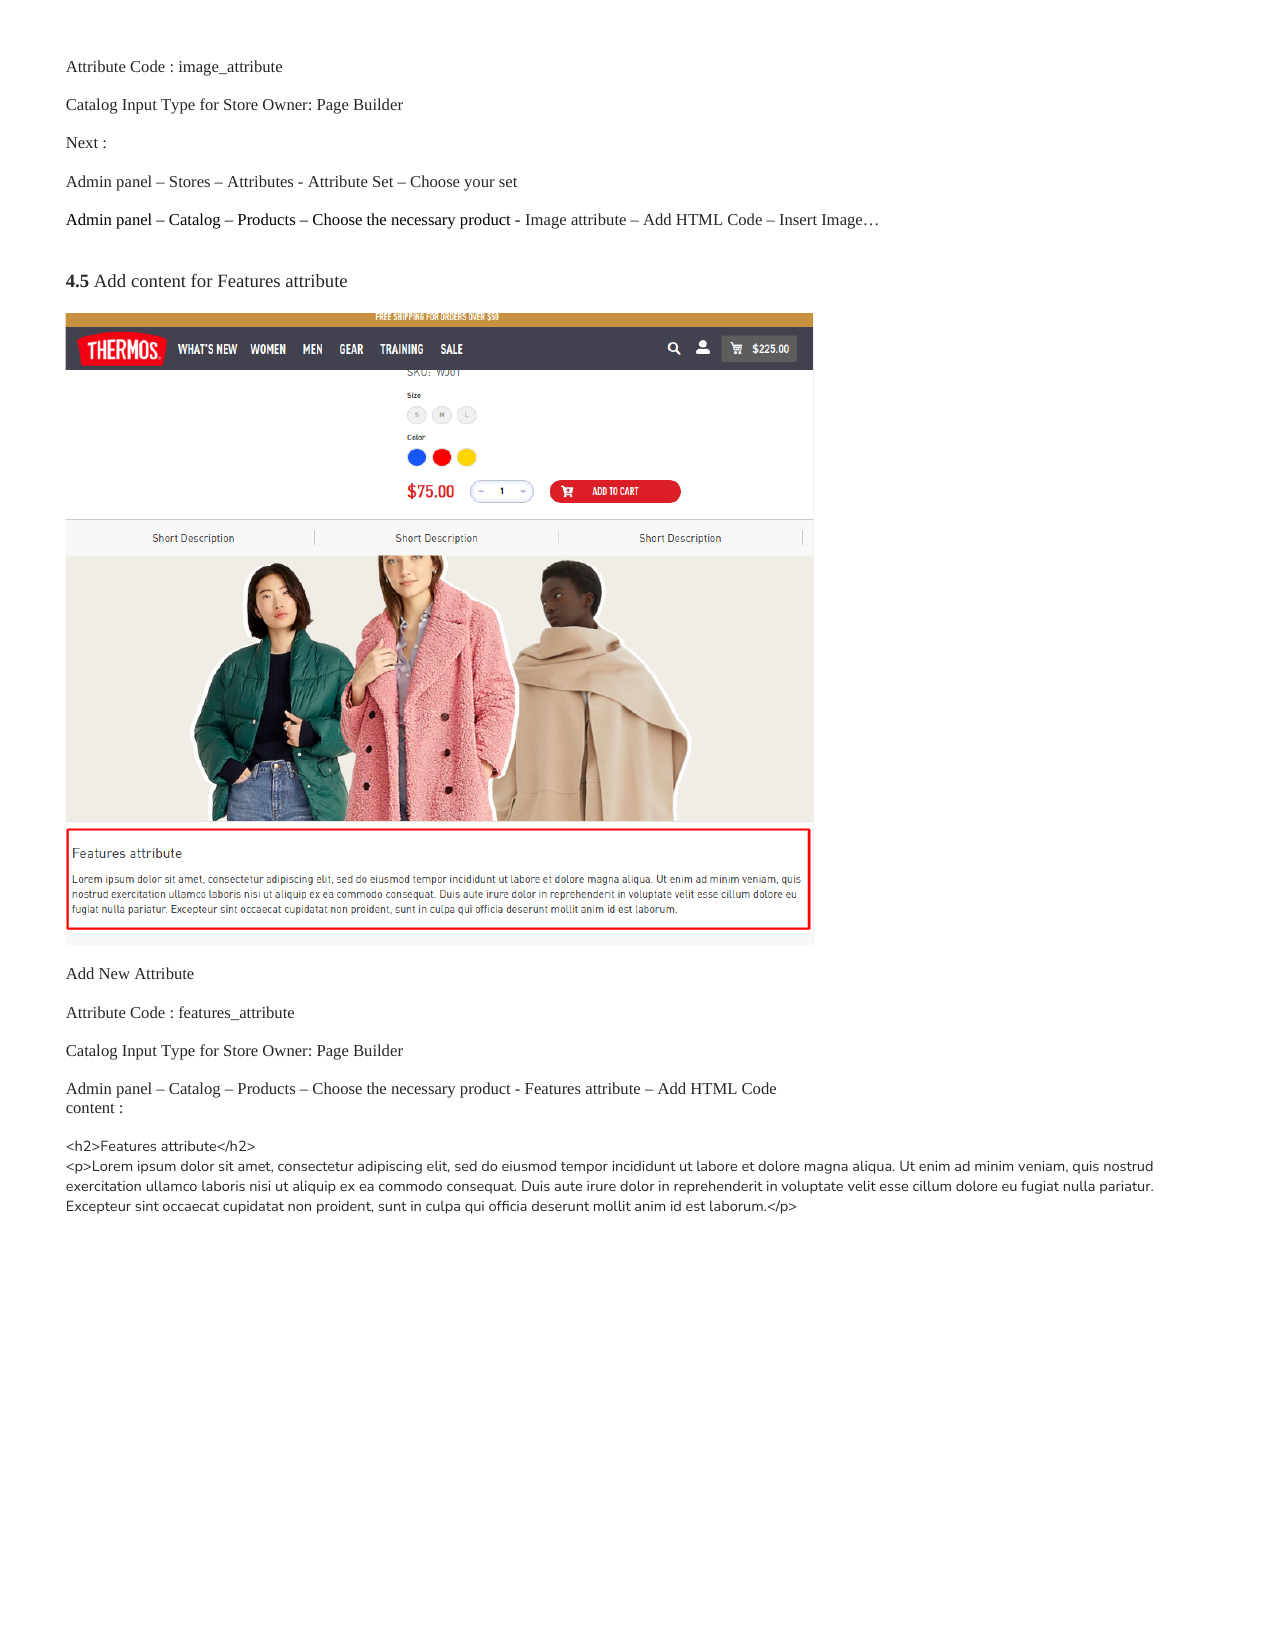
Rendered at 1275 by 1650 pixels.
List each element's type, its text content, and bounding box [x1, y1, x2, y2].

text Attribute Code : features_attribute [66, 1002, 1191, 1022]
text Catalog Input Type for Store Owner: Page Builder [66, 95, 1191, 114]
text Admin panel – Catalog – Products – Сhoose the necessary product - Features attribute – Add HTML Code [66, 1079, 1191, 1098]
text <p>Lorem ipsum dolor sit amet, consectetur adipiscing elit, sed do eiusmod tempor incididunt ut labore et dolore magna aliqua. Ut enim ad minim veniam, quis nostrud exercitation ullamco laboris nisi ut aliquip ex ea commodo consequat. Duis aute irure dolor in reprehenderit in voluptate velit esse cillum dolore eu fugiat nulla pariatur. Excepteur sint occaecat cupidatat non proident, sunt in culpa qui officia deserunt mollit anim id est laborum.</p> [66, 1157, 1191, 1216]
picture [65, 313, 814, 945]
text Add New Attribute [66, 964, 1191, 983]
text 4.5 Add content for Features attribute [66, 270, 1191, 291]
text <h2>Features attribute</h2> [66, 1137, 1191, 1157]
text Catalog Input Type for Store Owner: Page Builder [66, 1041, 1191, 1060]
text Admin panel – Stores – Attributes - Attribute Set – Choose your set [66, 172, 1191, 191]
text content : [66, 1098, 1191, 1117]
text Next : [66, 133, 1191, 152]
text Admin panel – Catalog – Products – Сhoose the necessary product - Image attribute – Add HTML Code – Insert Image… [66, 210, 1191, 229]
text Attribute Code : image_attribute [66, 57, 1191, 76]
